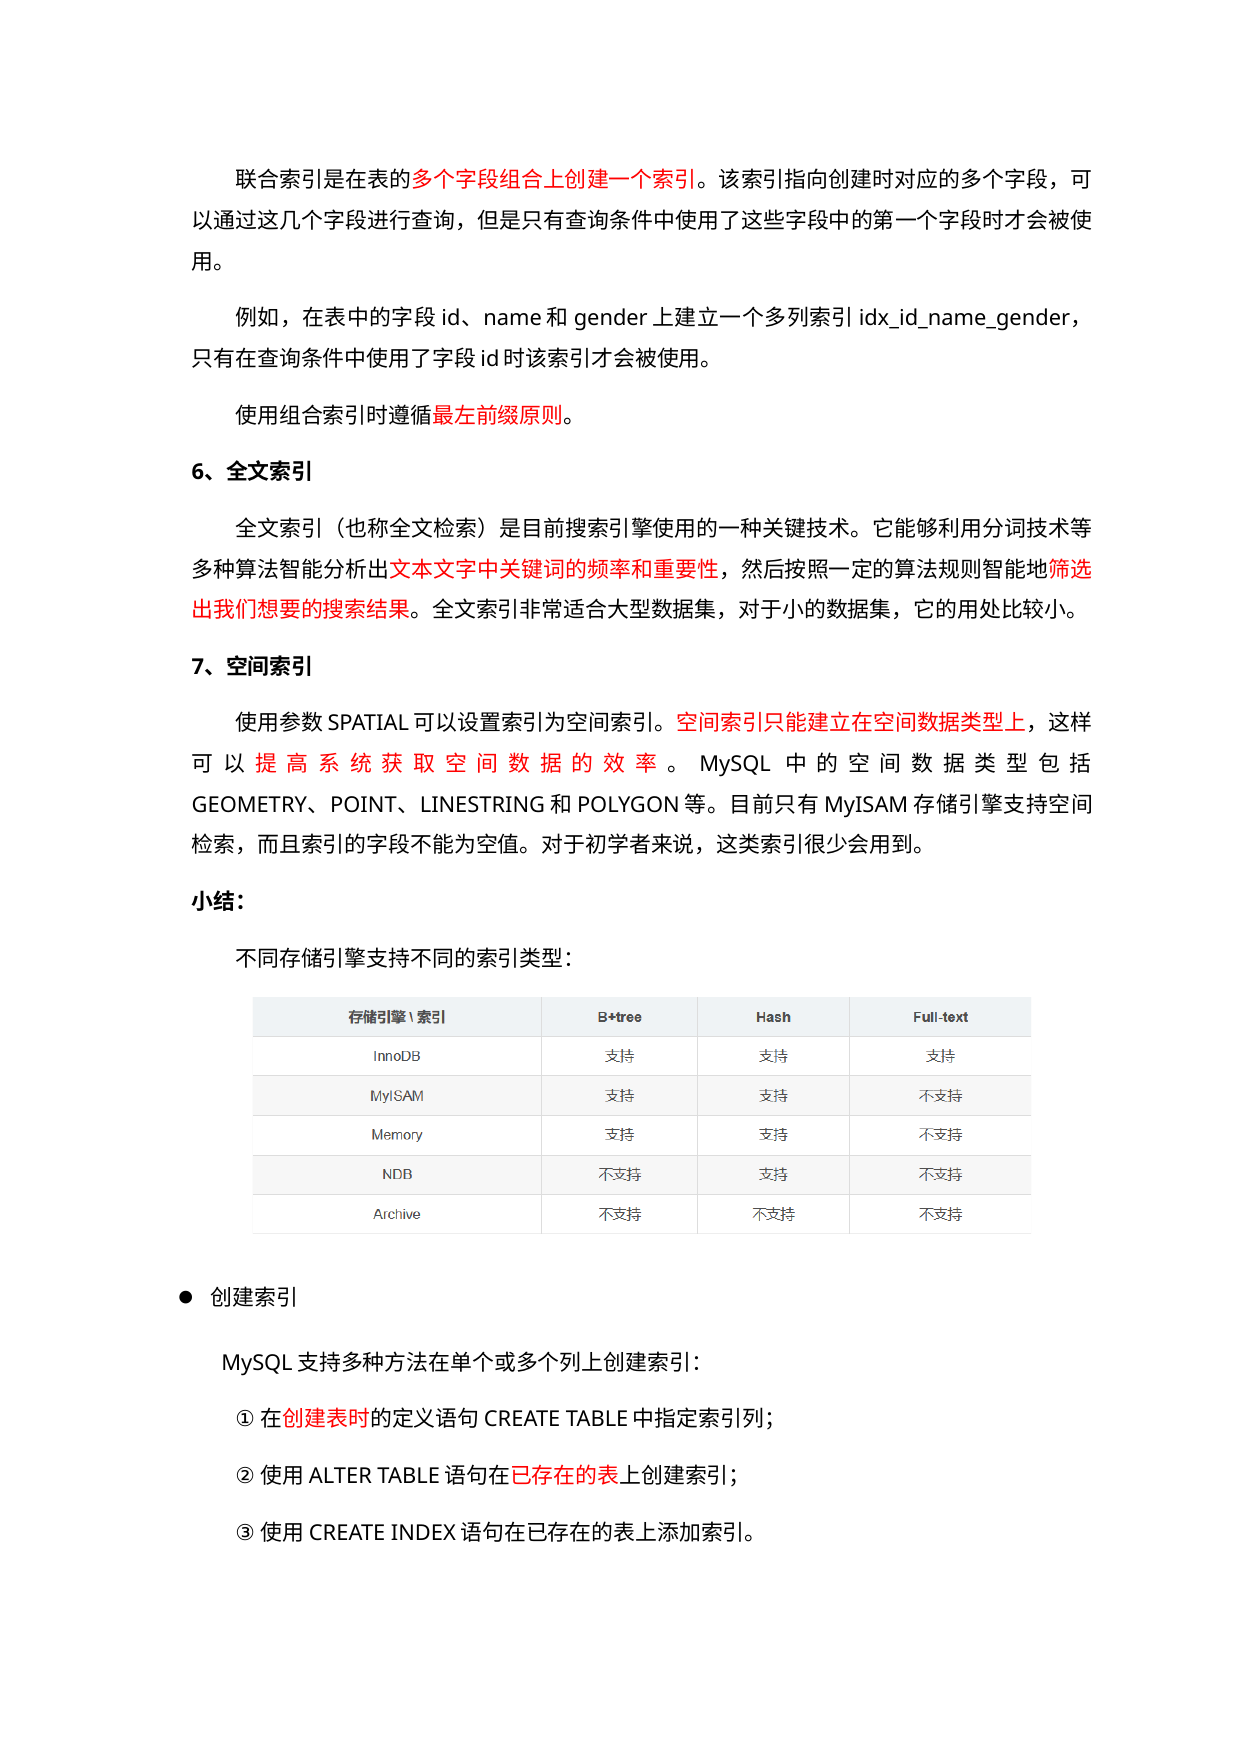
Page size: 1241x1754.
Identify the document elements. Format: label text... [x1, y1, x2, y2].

text 例如，在表中的字段id、name和gender上建立一个多列索引idx_id_name_gender，只有在查询条件中使用了字段id时该索引才会被使用。 [191, 300, 1092, 373]
text 使用参数SPATIAL可以设置索引为空间索引。空间索引只能建立在空间数据类型上，这样可以提高系统获取空间数据的效率。MySQL中的空间数据类型包括GEOMETRY、POINT、LINESTRING和POLYGON等。目前只有MyISAM存储引擎支持空间检索，而且索引的字段不能为空值。对于初学者来说，这类索引很少会用到。 [191, 705, 1092, 859]
text 全文索引（也称全文检索）是目前搜索引擎使用的一种关键技术。它能够利用分词技术等多种算法智能分析出文本文字中关键词的频率和重要性，然后按照一定的算法规则智能地筛选出我们想要的搜索结果。全文索引非常适合大型数据集，对于小的数据集，它的用处比较小。 [191, 511, 1092, 624]
text 使用ALTER TABLE语句在已存在的表上创建索引； [191, 1458, 1092, 1490]
text 使用CREATE INDEX语句在已存在的表上添加索引。 [191, 1514, 1092, 1547]
text 使用组合索引时遵循最左前缀原则。 [191, 397, 1092, 430]
text MySQL支持多种方法在单个或多个列上创建索引： [177, 1344, 1092, 1377]
text 在创建表时的定义语句CREATE TABLE中指定索引列； [191, 1401, 1092, 1434]
text 不同存储引擎支持不同的索引类型： [191, 940, 1092, 973]
subtitle 创建索引 [177, 1280, 1092, 1312]
text 7、空间索引 [148, 648, 1092, 681]
picture [252, 997, 1032, 1234]
text 联合索引是在表的多个字段组合上创建一个索引。该索引指向创建时对应的多个字段，可以通过这几个字段进行查询，但是只有查询条件中使用了这些字段中的第一个字段时才会被使用。 [191, 162, 1092, 276]
text 小结： [148, 884, 1092, 916]
text 6、全文索引 [148, 454, 1092, 486]
